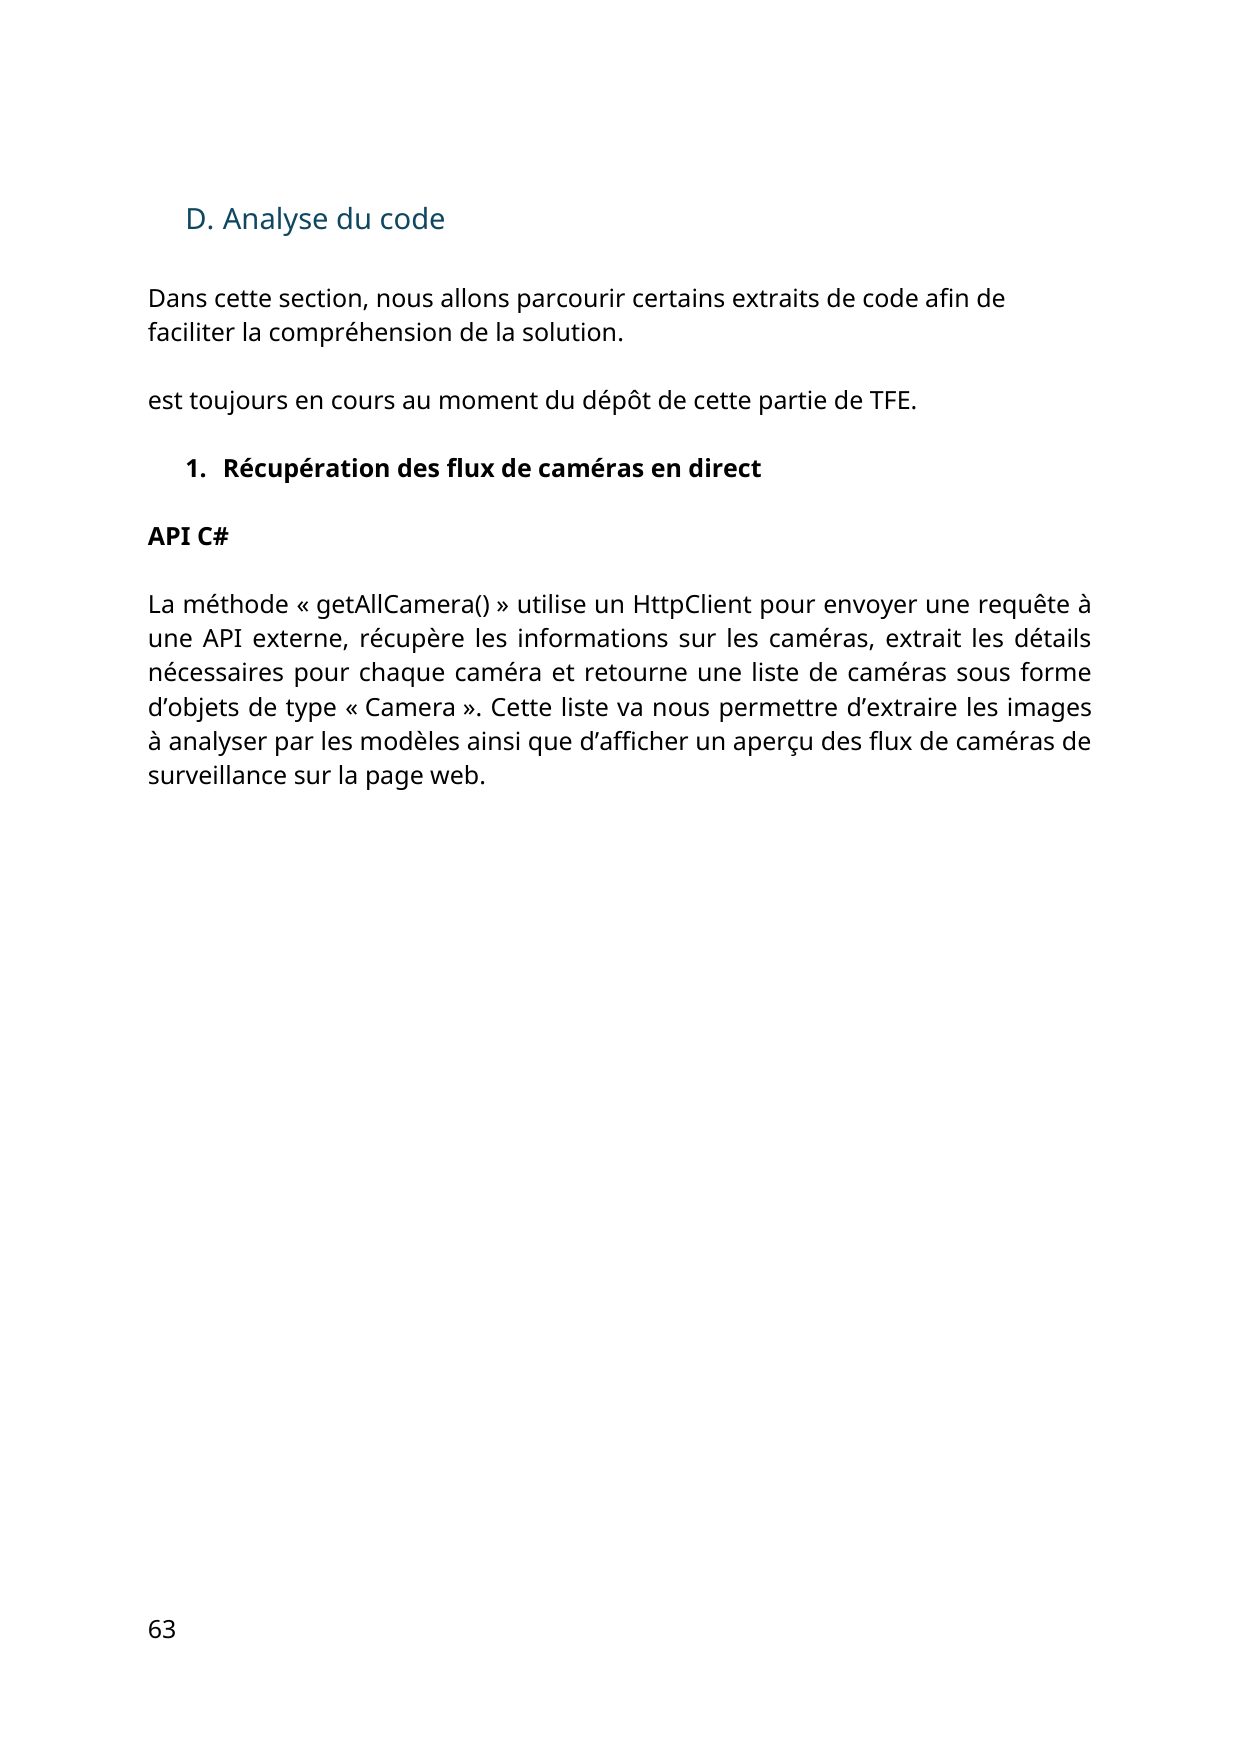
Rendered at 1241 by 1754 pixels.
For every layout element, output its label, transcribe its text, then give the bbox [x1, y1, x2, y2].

text est toujours en cours au moment du dépôt de cette partie de TFE. [148, 383, 1093, 417]
subtitle Analyse du code [185, 198, 1093, 238]
list Récupération des flux de caméras en direct [185, 451, 1093, 485]
text API C# [148, 519, 1093, 553]
text La méthode « getAllCamera() » utilise un HttpClient pour envoyer une requête à une API externe, récupère les informations sur les caméras, extrait les détails nécessaires pour chaque caméra et retourne une liste de caméras sous forme d’objets de type « Camera ». Cette liste va nous permettre d’extraire les images à analyser par les modèles ainsi que d’afficher un aperçu des flux de caméras de surveillance sur la page web. [148, 587, 1093, 791]
text Dans cette section, nous allons parcourir certains extraits de code afin de faciliter la compréhension de la solution. [148, 280, 1093, 348]
